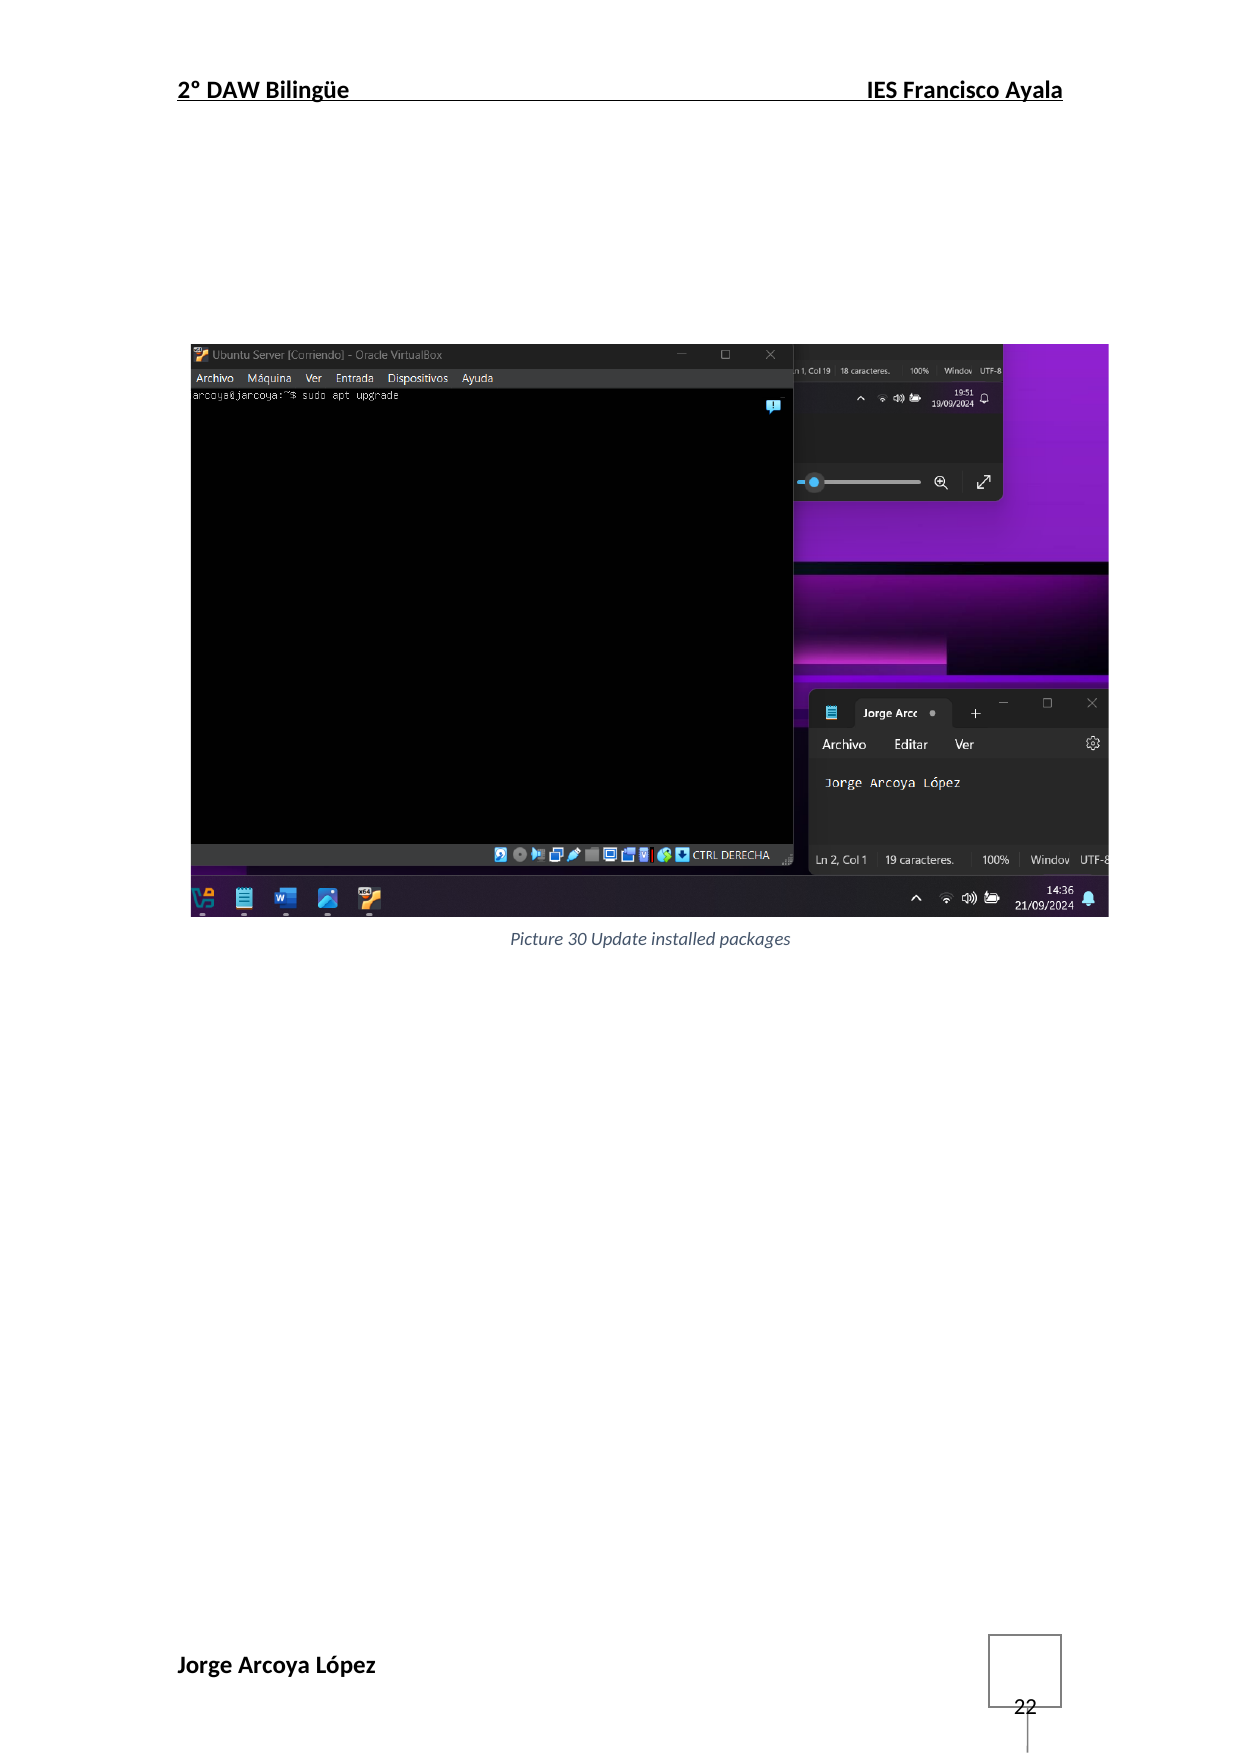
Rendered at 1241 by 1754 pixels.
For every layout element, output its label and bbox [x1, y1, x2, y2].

picture [190, 344, 1108, 917]
